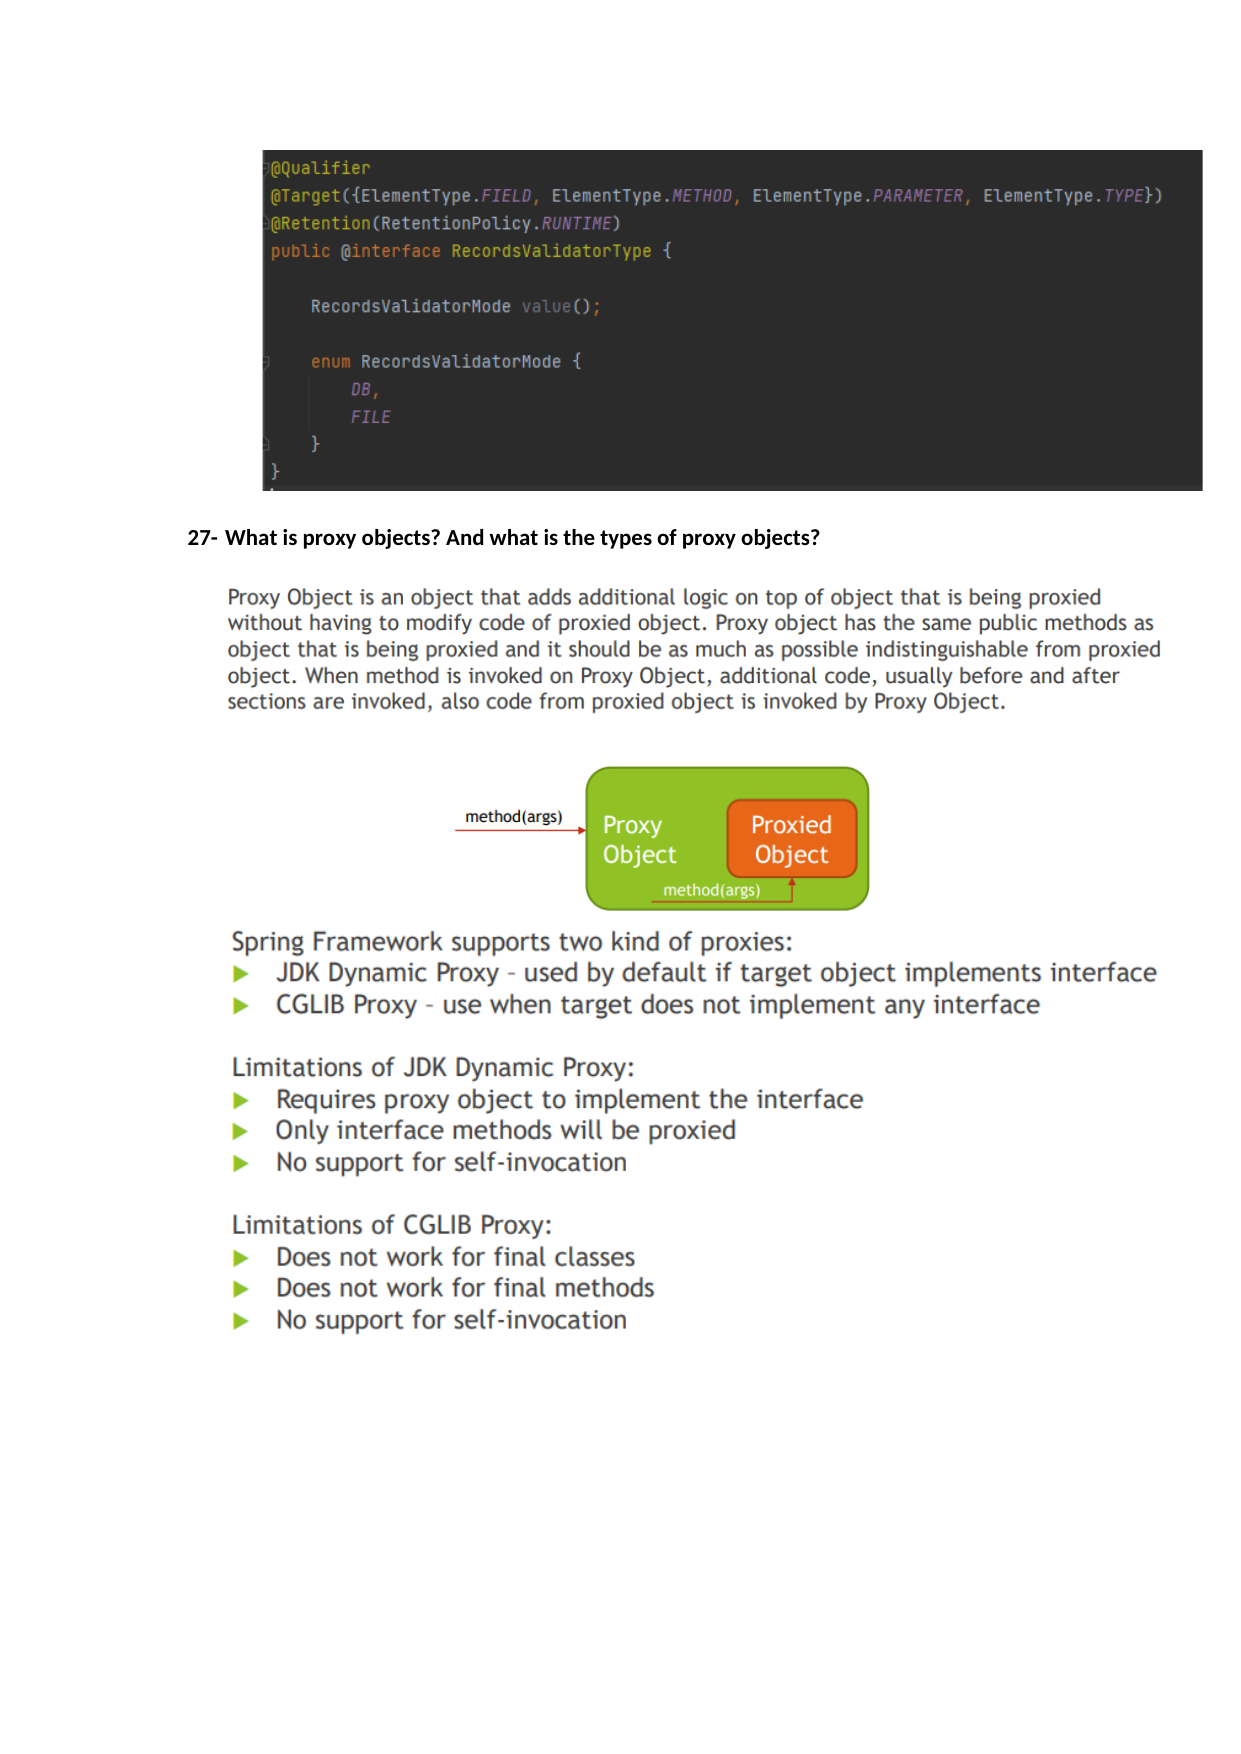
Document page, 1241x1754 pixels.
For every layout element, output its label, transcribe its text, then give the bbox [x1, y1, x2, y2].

picture [225, 583, 1166, 920]
picture [262, 150, 1203, 491]
picture [225, 921, 1166, 1341]
list What is proxy objects? And what is the types of proxy objects? [187, 523, 1090, 551]
